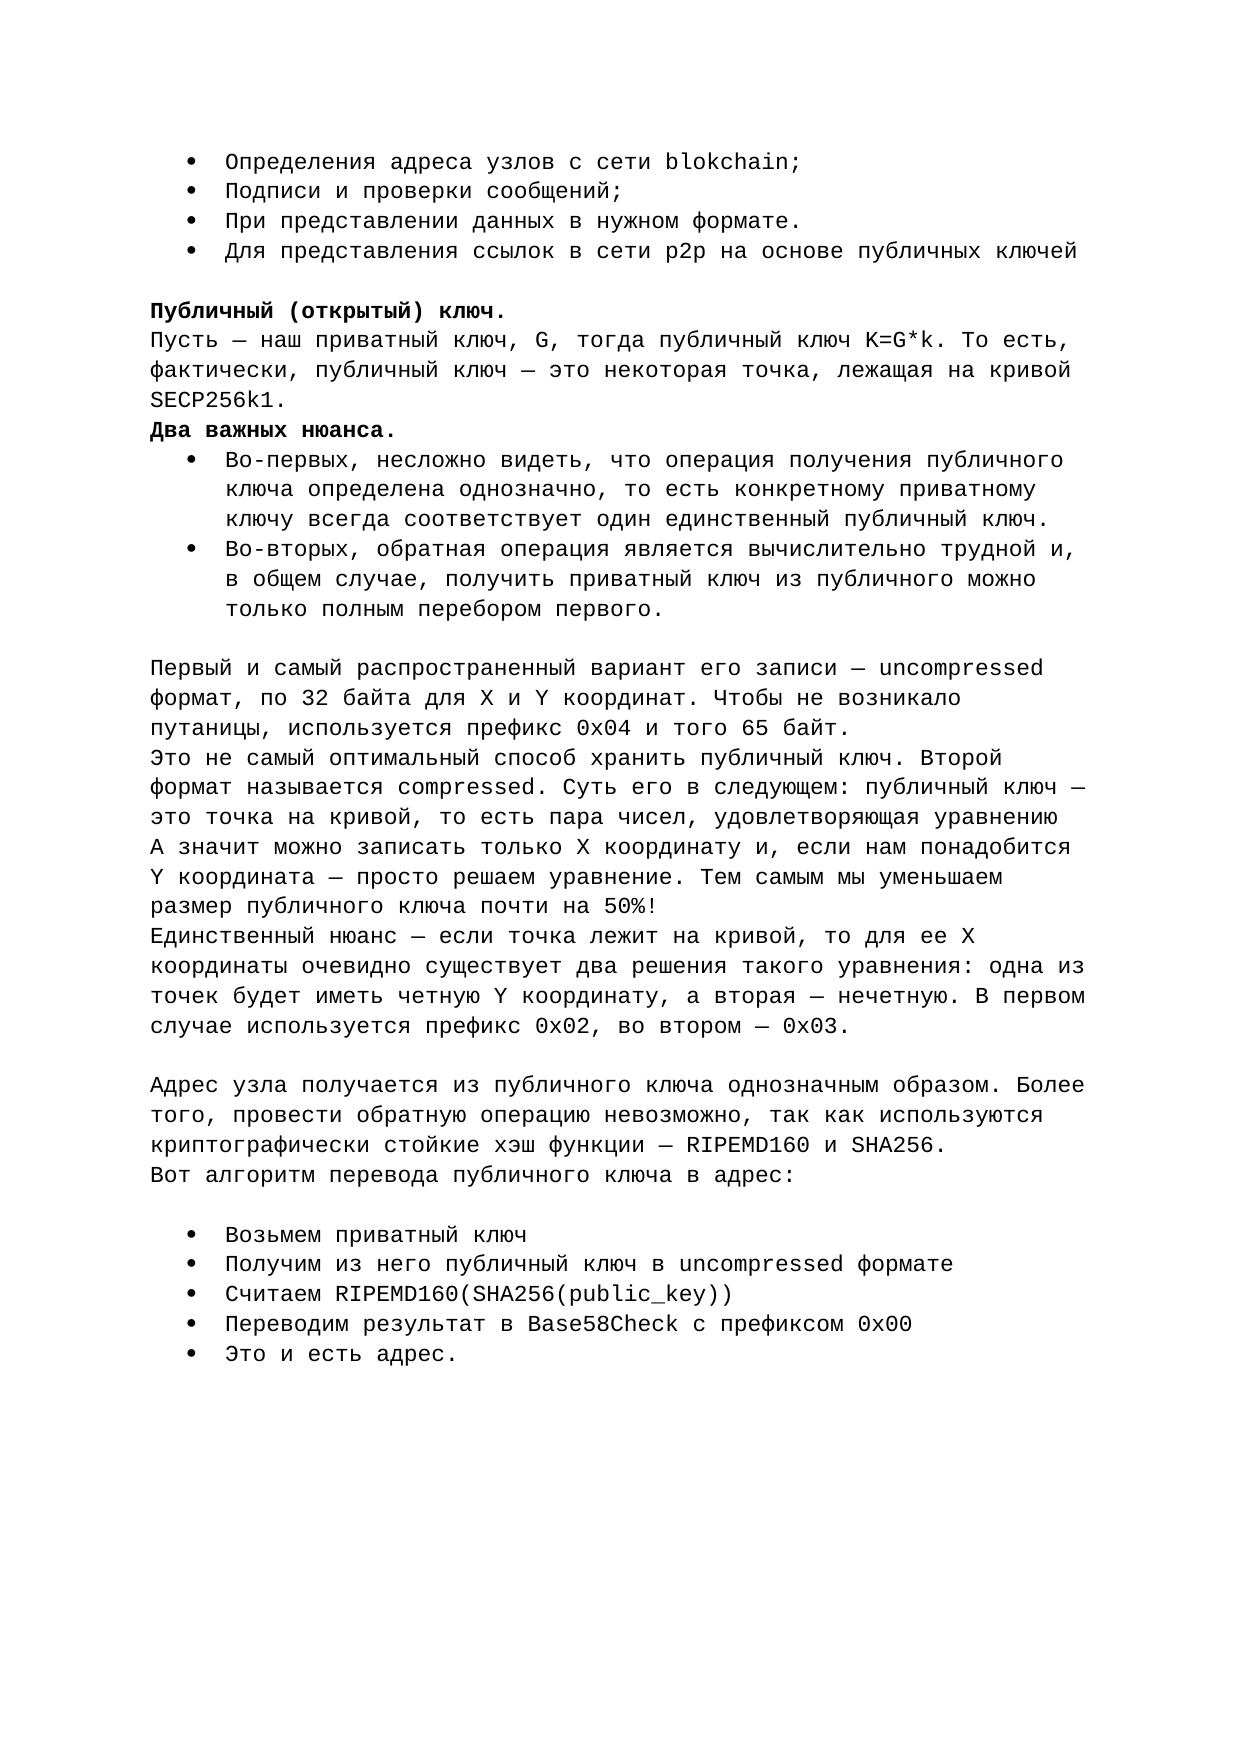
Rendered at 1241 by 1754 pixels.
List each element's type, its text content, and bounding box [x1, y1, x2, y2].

list Переводим результат в Base58Check с префиксом 0x00 [187, 1312, 1090, 1338]
text Вот алгоритм перевода публичного ключа в адрес: [150, 1163, 1090, 1219]
list Считаем RIPEMD160(SHA256(public_key)) [187, 1282, 1090, 1308]
text Единственный нюанс — если точка лежит на кривой, то для ее Х координаты очевидно существует два решения такого уравнения: одна из точек будет иметь четную Y координату, а вторая — нечетную. В первом случае используется префикс 0x02, во втором — 0x03. [150, 924, 1090, 1040]
text Публичный (открытый) ключ. [150, 299, 1090, 325]
text Адрес узла получается из публичного ключа однозначным образом. Более того, провести обратную операцию невозможно, так как используются криптографически стойкие хэш функции — RIPEMD160 и SHA256. [150, 1073, 1090, 1159]
text Это не самый оптимальный способ хранить публичный ключ. Второй формат называется compressed. Суть его в следующем: публичный ключ — это точка на кривой, то есть пара чисел, удовлетворяющая уравнению [150, 746, 1090, 831]
text Первый и самый распространенный вариант его записи — uncompressed формат, по 32 байта для X и Y координат. Чтобы не возникало путаницы, используется префикс 0x04 и того 65 байт. [150, 656, 1090, 742]
list Подписи и проверки сообщений; [187, 180, 1090, 206]
list Определения адреса узлов с сети blokchain; [187, 150, 1090, 176]
text Пусть — наш приватный ключ, G, тогда публичный ключ K=G*k. То есть, фактически, публичный ключ — это некоторая точка, лежащая на кривой SECP256k1. [150, 329, 1090, 414]
list Во-вторых, обратная операция является вычислительно трудной и, в общем случае, получить приватный ключ из публичного можно только полным перебором первого. [187, 537, 1090, 623]
list Для представления ссылок в сети р2р на основе публичных ключей [187, 239, 1090, 265]
list Возьмем приватный ключ [187, 1223, 1090, 1249]
list Получим из него публичный ключ в uncompressed формате [187, 1253, 1090, 1279]
list Это и есть адрес. [187, 1342, 1090, 1368]
list Во-первых, несложно видеть, что операция получения публичного ключа определена однозначно, то есть конкретному приватному ключу всегда соответствует один единственный публичный ключ. [187, 448, 1090, 533]
text Два важных нюанса. [150, 418, 1090, 444]
text А значит можно записать только Х координату и, если нам понадобится Y координата — просто решаем уравнение. Тем самым мы уменьшаем размер публичного ключа почти на 50%! [150, 835, 1090, 921]
list При представлении данных в нужном формате. [187, 209, 1090, 236]
